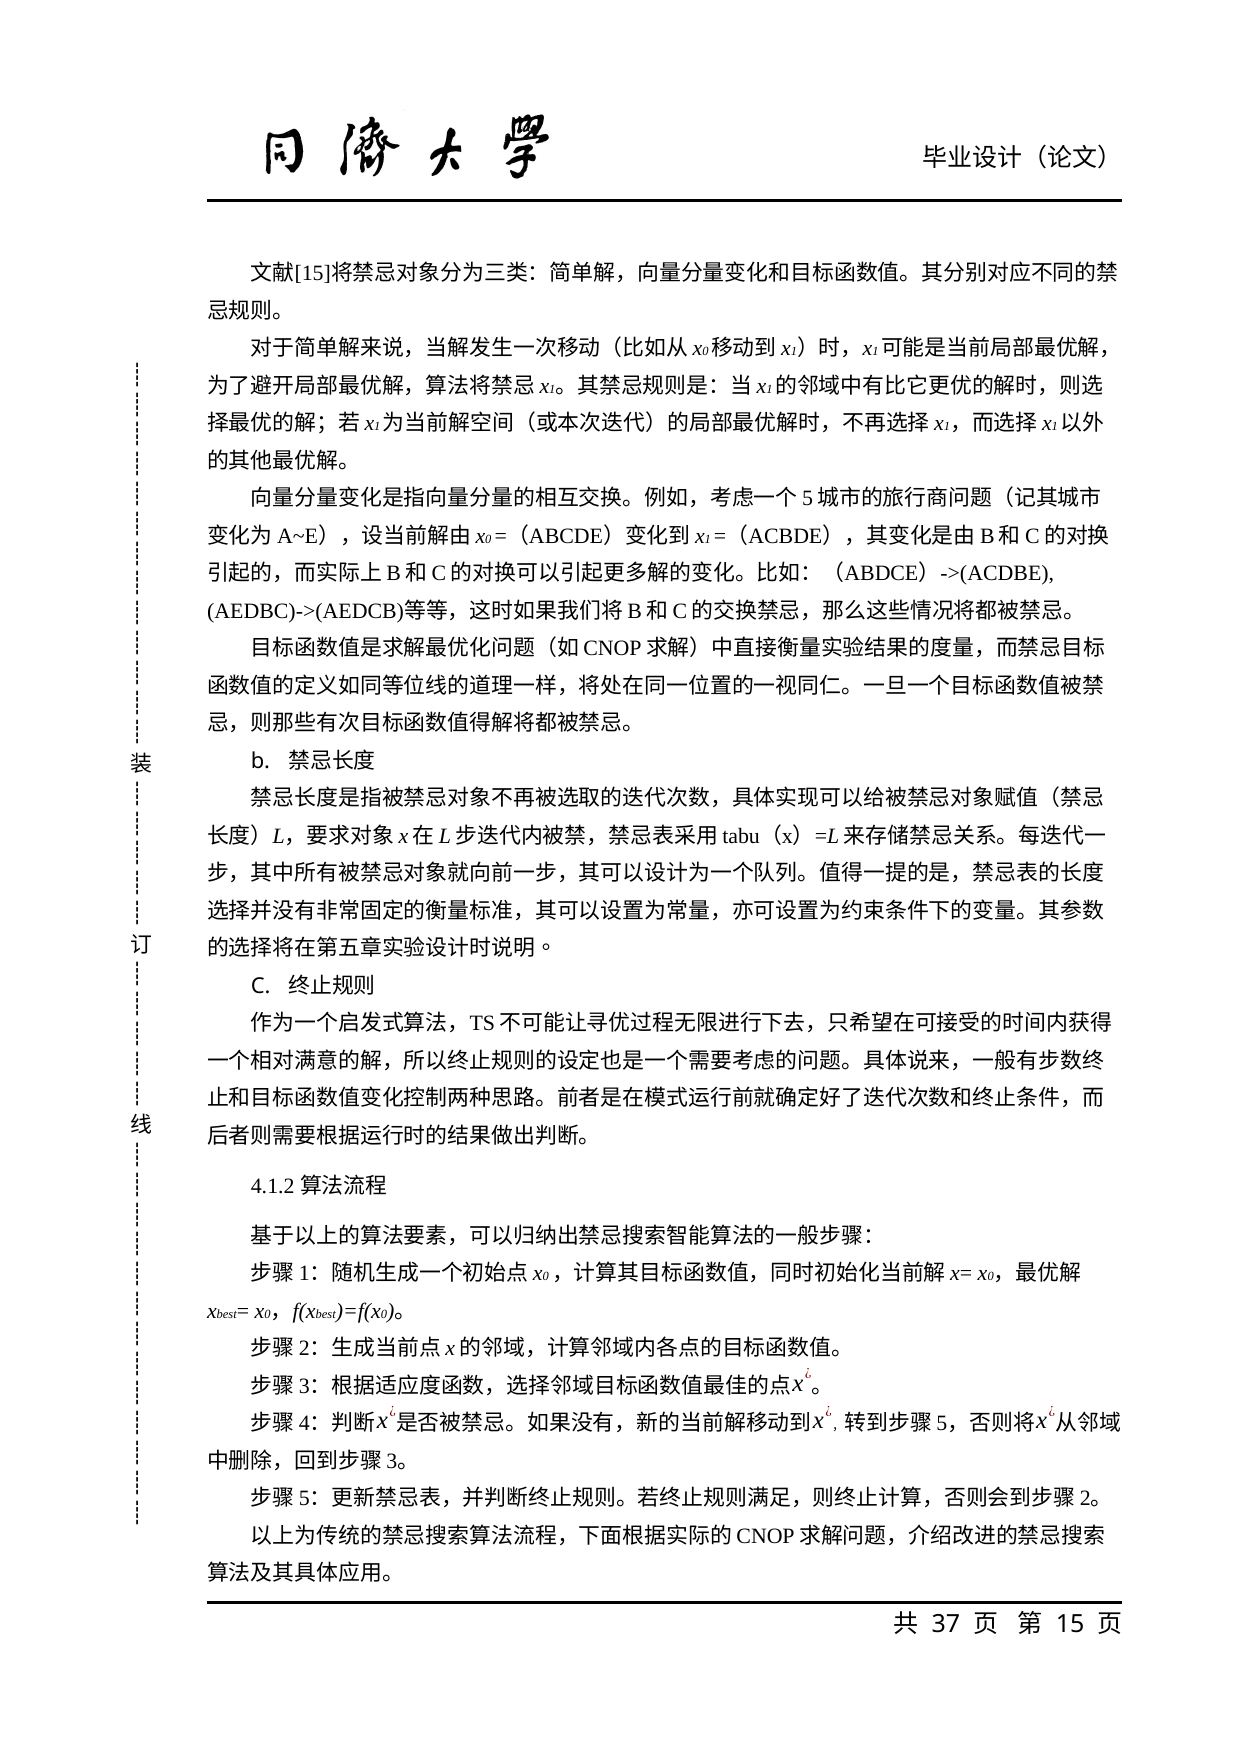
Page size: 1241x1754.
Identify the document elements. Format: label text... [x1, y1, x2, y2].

text 以上为传统的禁忌搜索算法流程，下面根据实际的CNOP求解问题，介绍改进的禁忌搜索算法及其具体应用。 [207, 1513, 1122, 1588]
picture [244, 106, 567, 185]
text 步骤5：更新禁忌表，并判断终止规则。若终止规则满足，则终止计算，否则会到步骤2。 [207, 1476, 1122, 1513]
list 禁忌长度 [251, 738, 1122, 776]
text 步骤2：生成当前点x的邻域，计算邻域内各点的目标函数值。 [207, 1326, 1122, 1363]
list 终止规则 [251, 963, 1122, 1001]
subtitle 4.1.2 算法流程 [207, 1163, 1122, 1201]
text 禁忌长度是指被禁忌对象不再被选取的迭代次数，具体实现可以给被禁忌对象赋值（禁忌长度）L，要求对象x在L步迭代内被禁，禁忌表采用tabu（x）=L来存储禁忌关系。每迭代一步，其中所有被禁忌对象就向前一步，其可以设计为一个队列。值得一提的是，禁忌表的长度选择并没有非常固定的衡量标准，其可以设置为常量，亦可设置为约束条件下的变量。其参数的选择将在第五章实验设计时说明。 [207, 776, 1122, 963]
text 作为一个启发式算法，TS不可能让寻优过程无限进行下去，只希望在可接受的时间内获得一个相对满意的解，所以终止规则的设定也是一个需要考虑的问题。具体说来，一般有步数终止和目标函数值变化控制两种思路。前者是在模式运行前就确定好了迭代次数和终止条件，而后者则需要根据运行时的结果做出判断。 [207, 1001, 1122, 1151]
text 文献[15]将禁忌对象分为三类：简单解，向量分量变化和目标函数值。其分别对应不同的禁忌规则。 [207, 251, 1122, 326]
text 向量分量变化是指向量分量的相互交换。例如，考虑一个5城市的旅行商问题（记其城市变化为A~E），设当前解由x0 =（ABCDE）变化到x1 =（ACBDE），其变化是由B和C的对换引起的，而实际上B和C的对换可以引起更多解的变化。比如：（ABDCE）->(ACDBE),(AEDBC)->(AEDCB)等等，这时如果我们将B和C的交换禁忌，那么这些情况将都被禁忌。 [207, 476, 1122, 626]
text 步骤4：判断是否被禁忌。如果没有，新的当前解移动到，转到步骤5，否则将从邻域中删除，回到步骤3。 [207, 1401, 1122, 1476]
text 目标函数值是求解最优化问题（如CNOP求解）中直接衡量实验结果的度量，而禁忌目标函数值的定义如同等位线的道理一样，将处在同一位置的一视同仁。一旦一个目标函数值被禁忌，则那些有次目标函数值得解将都被禁忌。 [207, 626, 1122, 738]
text 步骤3：根据适应度函数，选择邻域目标函数值最佳的点。 [207, 1363, 1122, 1401]
text 基于以上的算法要素，可以归纳出禁忌搜索智能算法的一般步骤： [207, 1213, 1122, 1251]
text 步骤1：随机生成一个初始点x0 ，计算其目标函数值，同时初始化当前解x= x0，最优解xbest= x0，f(xbest)=f(x0)。 [207, 1251, 1122, 1326]
text 对于简单解来说，当解发生一次移动（比如从x0移动到x1）时，x1可能是当前局部最优解，为了避开局部最优解，算法将禁忌x1。其禁忌规则是：当x1的邻域中有比它更优的解时，则选择最优的解；若x1为当前解空间（或本次迭代）的局部最优解时，不再选择x1，而选择x1以外的其他最优解。 [207, 326, 1122, 476]
